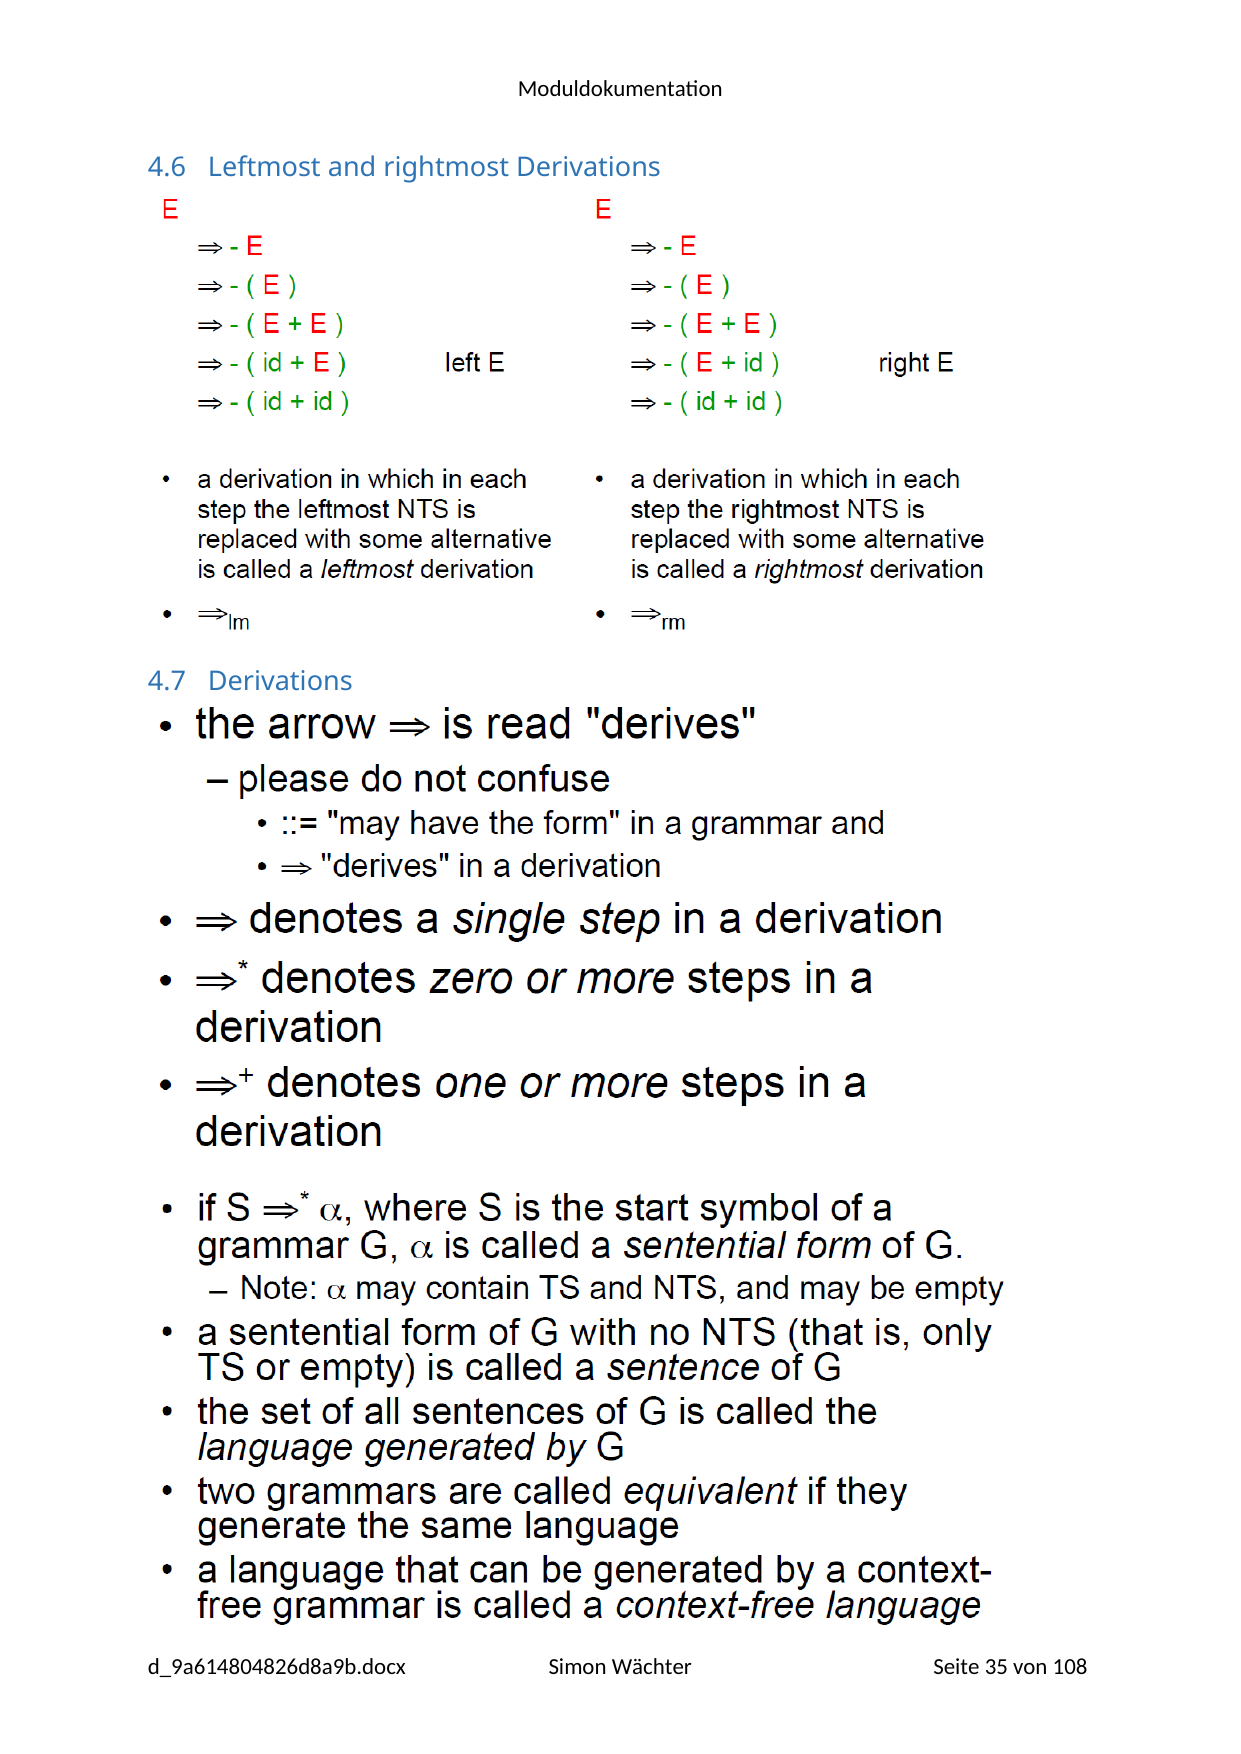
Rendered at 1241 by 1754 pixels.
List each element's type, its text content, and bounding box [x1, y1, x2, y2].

subtitle Leftmost and rightmost Derivations [148, 148, 1093, 184]
picture [147, 701, 1027, 1162]
picture [147, 1180, 1028, 1631]
picture [147, 187, 1017, 643]
subtitle Derivations [148, 661, 1093, 698]
